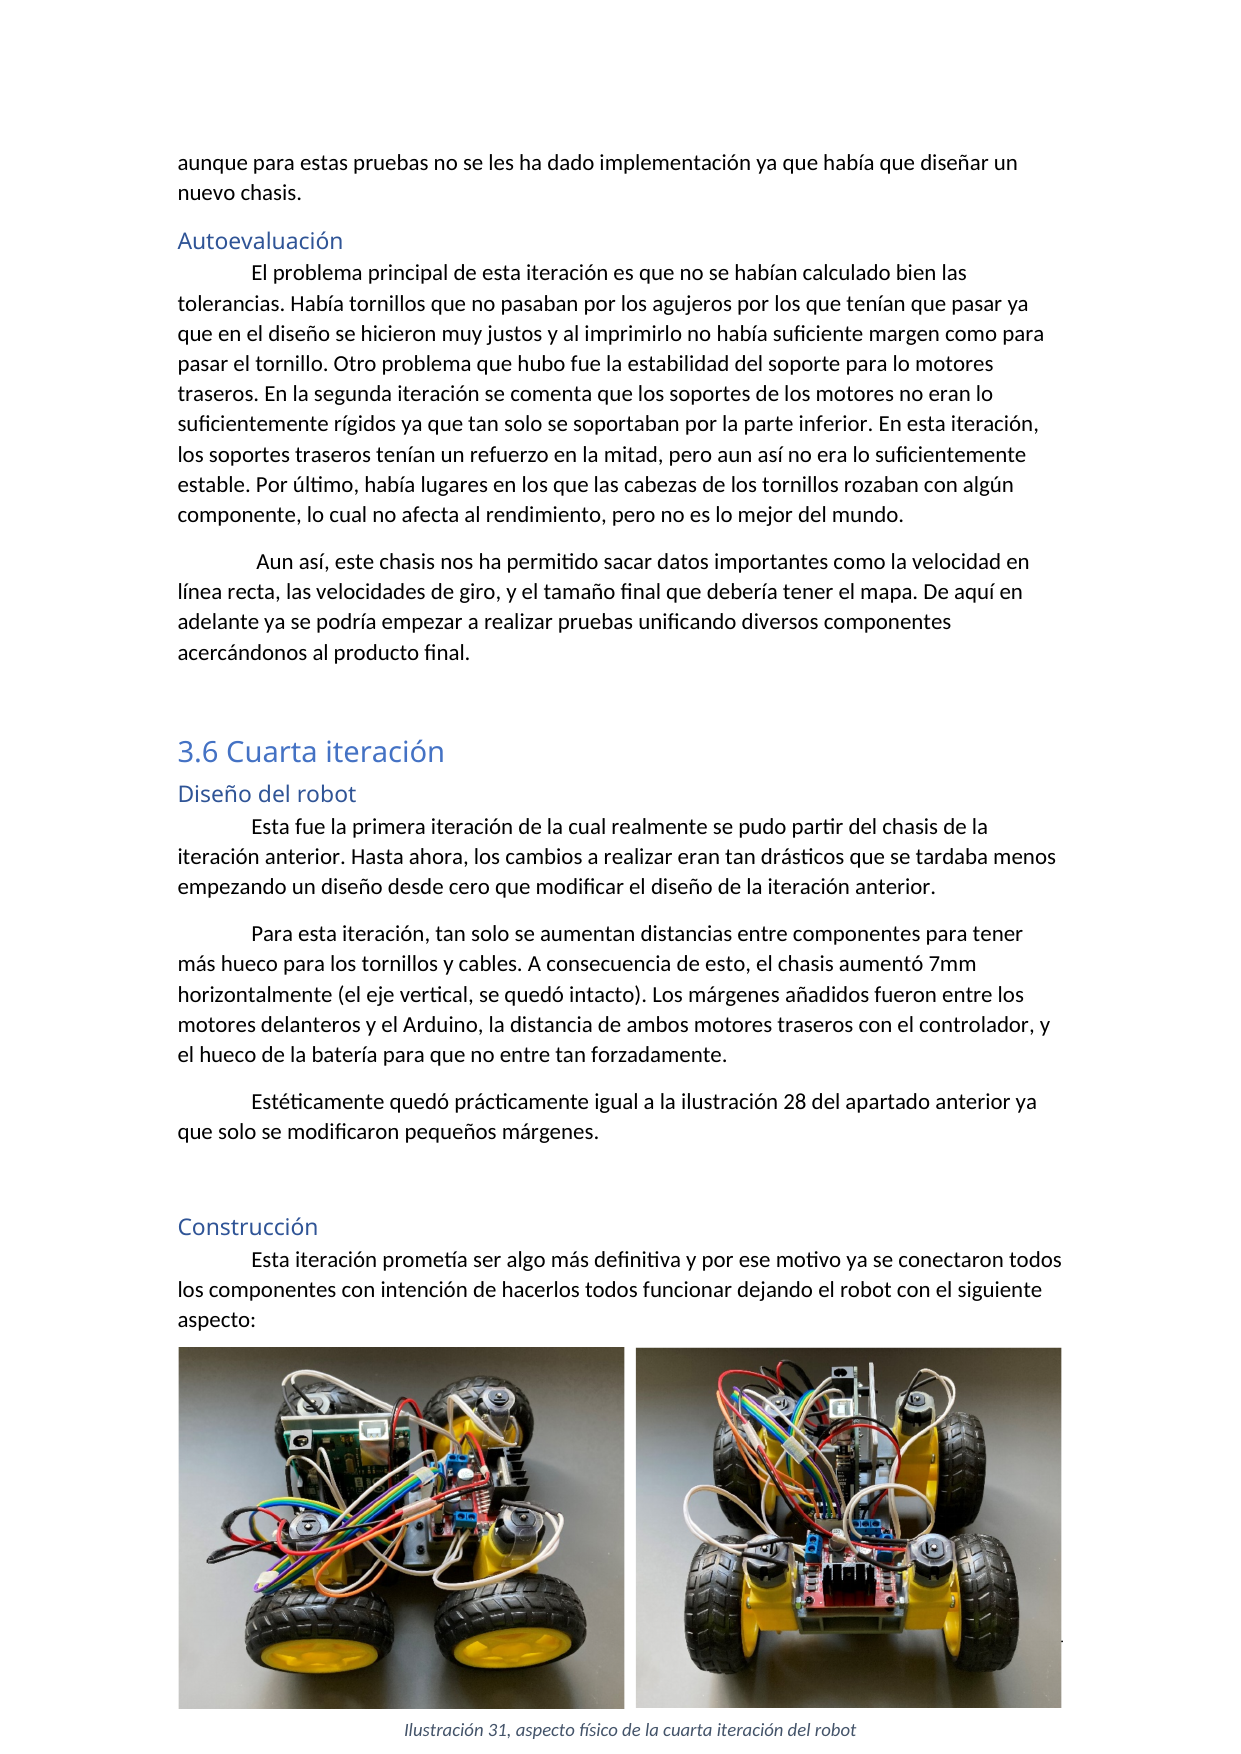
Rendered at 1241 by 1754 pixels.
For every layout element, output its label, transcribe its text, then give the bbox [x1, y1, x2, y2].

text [177, 148, 1063, 206]
text El problema principal de esta iteración es que no se habían calculado bien las tolerancias. Había tornillos que no pasaban por los agujeros por los que tenían que pasar ya que en el diseño se hicieron muy justos y al imprimirlo no había suficiente margen como para pasar el tornillo. Otro problema que hubo fue la estabilidad del soporte para lo motores traseros. En la segunda iteración se comenta que los soportes de los motores no eran lo suficientemente rígidos ya que tan solo se soportaban por la parte inferior. En esta iteración, los soportes traseros tenían un refuerzo en la mitad, pero aun así no era lo suficientemente estable. Por último, había lugares en los que las cabezas de los tornillos rozaban con algún componente, lo cual no afecta al rendimiento, pero no es lo mejor del mundo. [177, 258, 1063, 528]
text Para esta iteración, tan solo se aumentan distancias entre componentes para tener más hueco para los tornillos y cables. A consecuencia de esto, el chasis aumentó 7mm horizontalmente (el eje vertical, se quedó intacto). Los márgenes añadidos fueron entre los motores delanteros y el Arduino, la distancia de ambos motores traseros con el controlador, y el hueco de la batería para que no entre tan forzadamente. [177, 919, 1063, 1068]
picture [178, 1347, 625, 1709]
text 3.6 Cuarta iteración [177, 731, 1063, 771]
text Esta fue la primera iteración de la cual realmente se pudo partir del chasis de la iteración anterior. Hasta ahora, los cambios a realizar eran tan drásticos que se tardaba menos empezando un diseño desde cero que modificar el diseño de la iteración anterior. [177, 812, 1063, 901]
picture [635, 1348, 1062, 1708]
text Estéticamente quedó prácticamente igual a la ilustración 28 del apartado anterior ya que solo se modificaron pequeños márgenes. [177, 1087, 1063, 1145]
text Autoevaluación [177, 225, 1063, 256]
text Aun así, este chasis nos ha permitido sacar datos importantes como la velocidad en línea recta, las velocidades de giro, y el tamaño final que debería tener el mapa. De aquí en adelante ya se podría empezar a realizar pruebas unificando diversos componentes acercándonos al producto final. [177, 547, 1063, 666]
text Esta iteración prometía ser algo más definitiva y por ese motivo ya se conectaron todos los componentes con intención de hacerlos todos funcionar dejando el robot con el siguiente aspecto: [177, 1245, 1063, 1333]
text Construcción [177, 1211, 1063, 1242]
text Diseño del robot [177, 778, 1063, 809]
